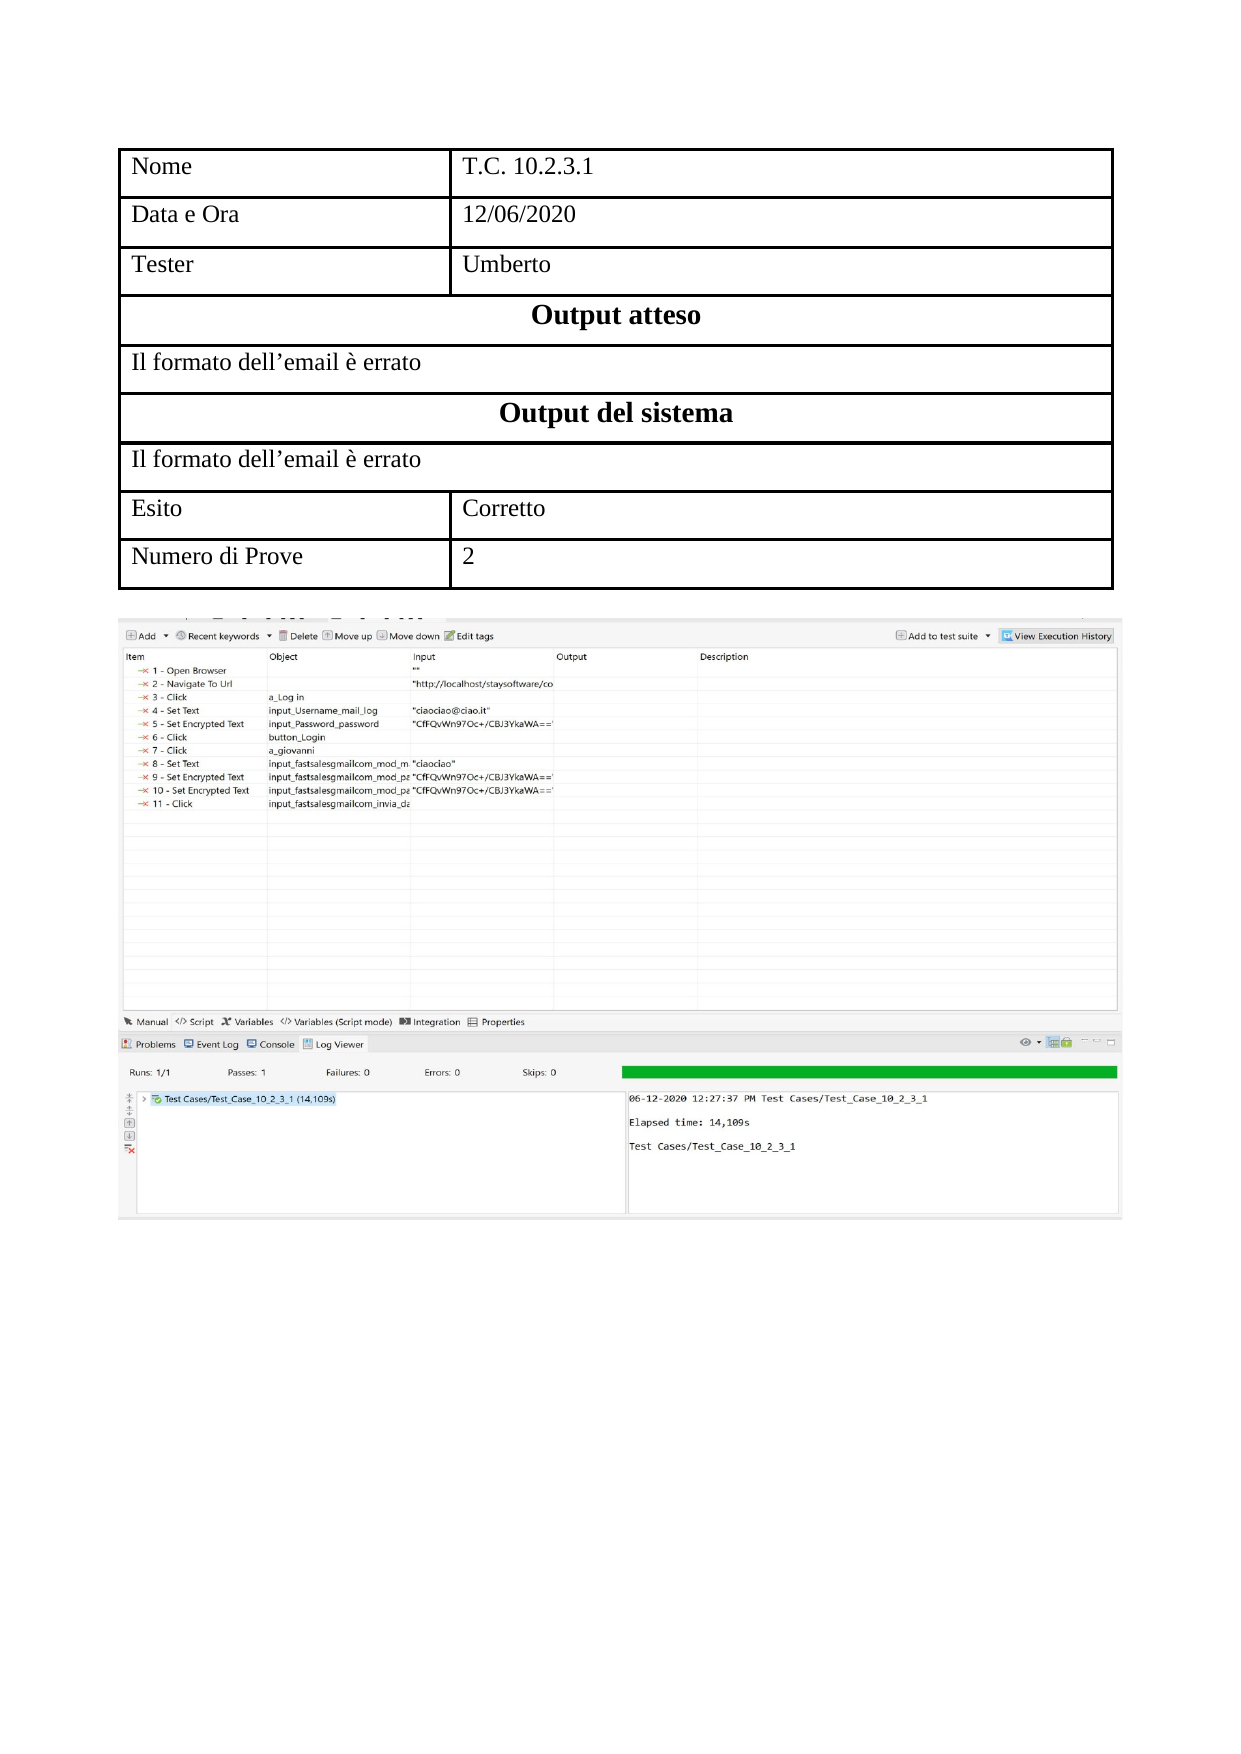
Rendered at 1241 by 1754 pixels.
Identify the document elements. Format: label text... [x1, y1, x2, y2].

picture [118, 618, 1123, 1220]
table_cell 12/06/2020 [452, 199, 1111, 246]
table_cell Esito [121, 493, 449, 538]
table_cell Corretto [452, 493, 1111, 538]
table_cell 2 [452, 541, 1111, 587]
table_cell Data e Ora [121, 199, 449, 246]
table_cell Il formato dell’email è errato [121, 445, 1111, 490]
table_cell Output atteso [121, 297, 1111, 343]
table_header T.C. 10.2.3.1 [452, 151, 1111, 196]
table_cell Output del sistema [121, 395, 1111, 441]
table_cell Tester [121, 249, 449, 294]
table_cell Il formato dell’email è errato [121, 347, 1111, 392]
table_cell Umberto [452, 249, 1111, 294]
table_header Nome [121, 151, 449, 196]
table_cell Numero di Prove [121, 541, 449, 587]
